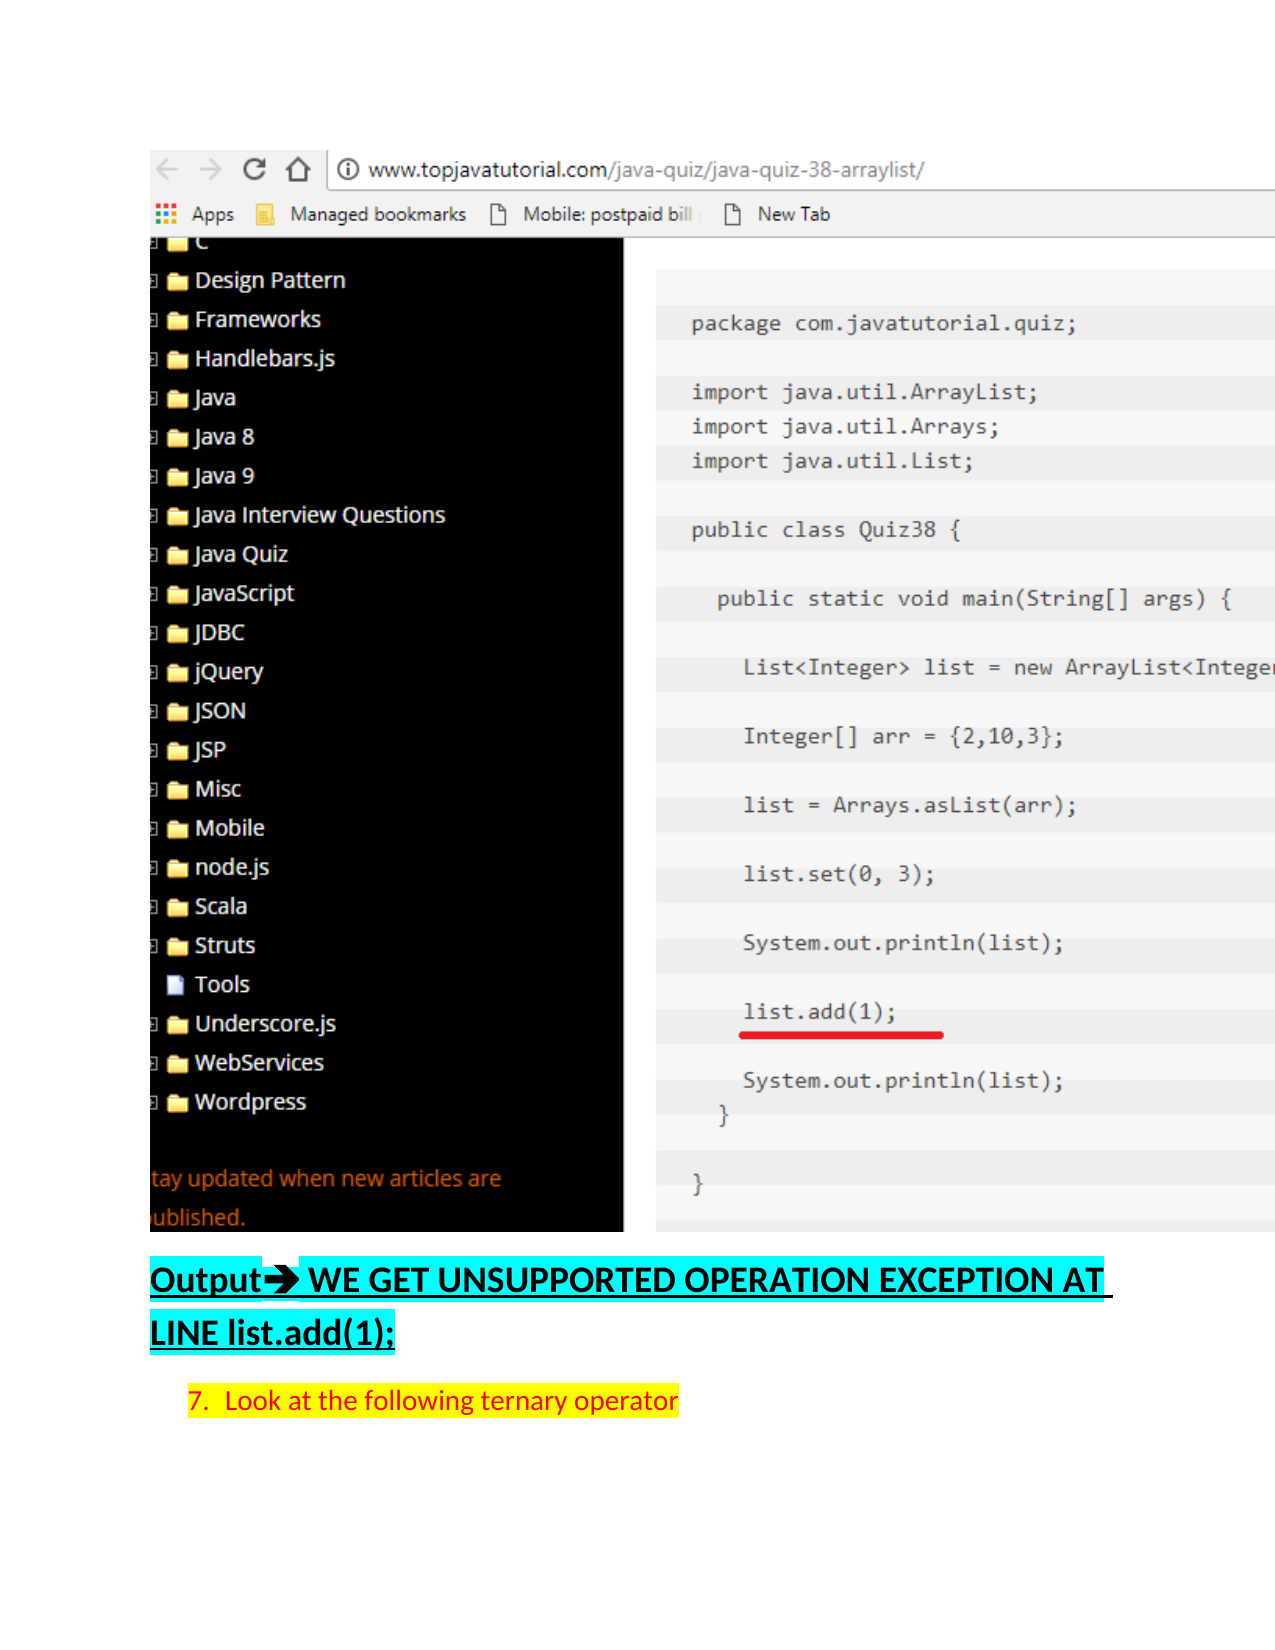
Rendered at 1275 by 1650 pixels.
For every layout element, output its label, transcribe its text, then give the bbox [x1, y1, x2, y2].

picture [150, 150, 1275, 1232]
text Output WE GET UNSUPPORTED OPERATION EXCEPTION AT LINE list.add(1); [150, 1256, 1125, 1355]
list Look at the following ternary operator [187, 1382, 1125, 1418]
